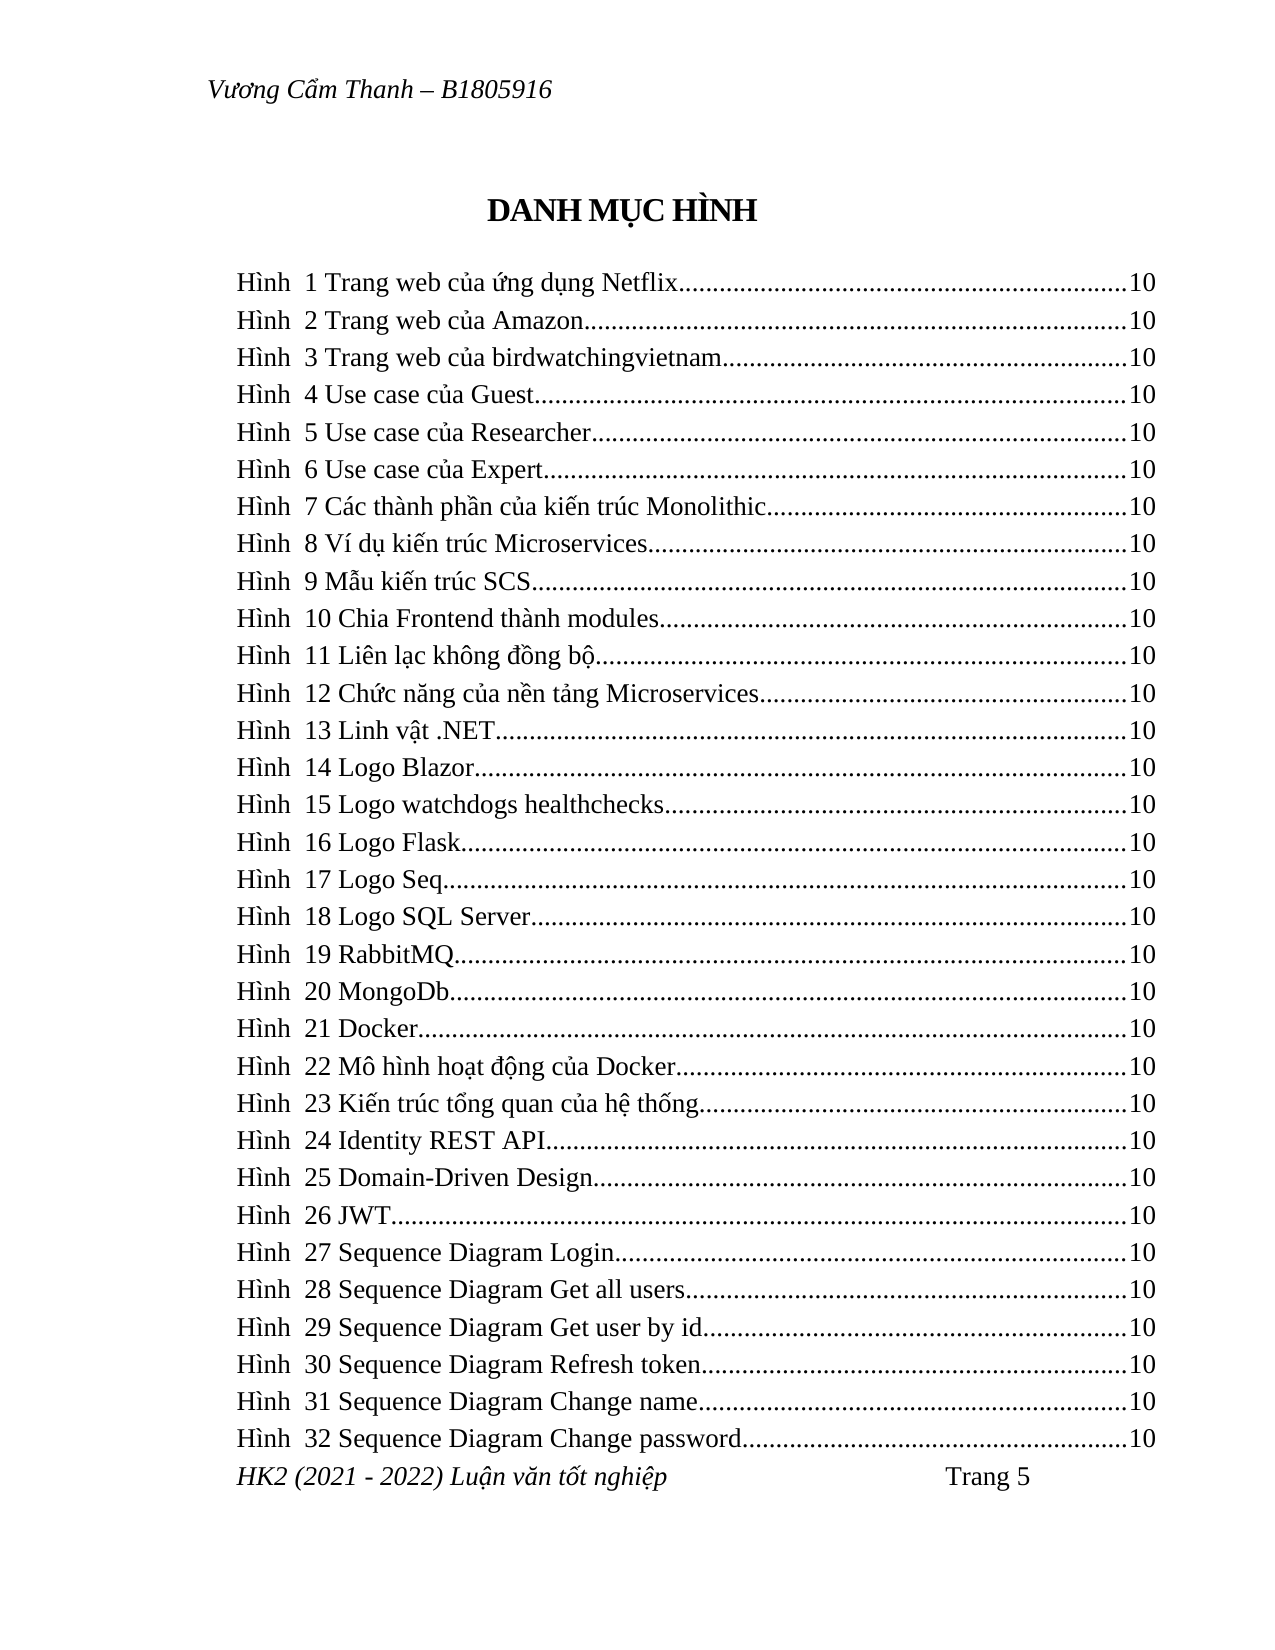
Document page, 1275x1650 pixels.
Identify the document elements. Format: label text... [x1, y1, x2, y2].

text Hình 16 Logo Flask 10 [207, 826, 1157, 857]
text Hình 15 Logo watchdogs healthchecks 10 [207, 788, 1157, 820]
text Hình 11 Liên lạc không đồng bộ 10 [207, 639, 1157, 671]
text Hình 32 Sequence Diagram Change password 10 [207, 1422, 1157, 1454]
title danh mục hình [89, 190, 1157, 228]
text Hình 13 Linh vật .NET 10 [207, 714, 1157, 745]
text Hình 24 Identity REST API 10 [207, 1124, 1157, 1155]
text Hình 27 Sequence Diagram Login 10 [207, 1236, 1157, 1267]
text Hình 6 Use case của Expert 10 [207, 453, 1157, 484]
text Hình 30 Sequence Diagram Refresh token 10 [207, 1348, 1157, 1379]
text Hình 28 Sequence Diagram Get all users 10 [207, 1273, 1157, 1304]
text Hình 14 Logo Blazor 10 [207, 751, 1157, 782]
text Hình 3 Trang web của birdwatchingvietnam 10 [207, 341, 1157, 372]
text Hình 20 MongoDb 10 [207, 975, 1157, 1006]
text Hình 31 Sequence Diagram Change name 10 [207, 1385, 1157, 1416]
text Hình 21 Docker 10 [207, 1012, 1157, 1043]
text Hình 5 Use case của Researcher 10 [207, 416, 1157, 447]
text Hình 7 Các thành phần của kiến trúc Monolithic 10 [207, 490, 1157, 521]
text Hình 25 Domain-Driven Design 10 [207, 1161, 1157, 1193]
text Hình 12 Chức năng của nền tảng Microservices 10 [207, 677, 1157, 708]
text Hình 9 Mẫu kiến trúc SCS 10 [207, 565, 1157, 596]
text Hình 8 Ví dụ kiến trúc Microservices 10 [207, 527, 1157, 559]
text Hình 10 Chia Frontend thành modules 10 [207, 602, 1157, 633]
text Hình 22 Mô hình hoạt động của Docker 10 [207, 1049, 1157, 1081]
text Hình 1 Trang web của ứng dụng Netflix 10 [207, 266, 1157, 298]
text Hình 17 Logo Seq 10 [207, 863, 1157, 894]
text Hình 26 JWT 10 [207, 1199, 1157, 1230]
text Hình 2 Trang web của Amazon 10 [207, 304, 1157, 335]
text Hình 18 Logo SQL Server 10 [207, 900, 1157, 932]
text Hình 19 RabbitMQ 10 [207, 938, 1157, 969]
text Hình 23 Kiến trúc tổng quan của hệ thống 10 [207, 1087, 1157, 1118]
text Hình 4 Use case của Guest 10 [207, 378, 1157, 409]
text Hình 29 Sequence Diagram Get user by id 10 [207, 1311, 1157, 1342]
